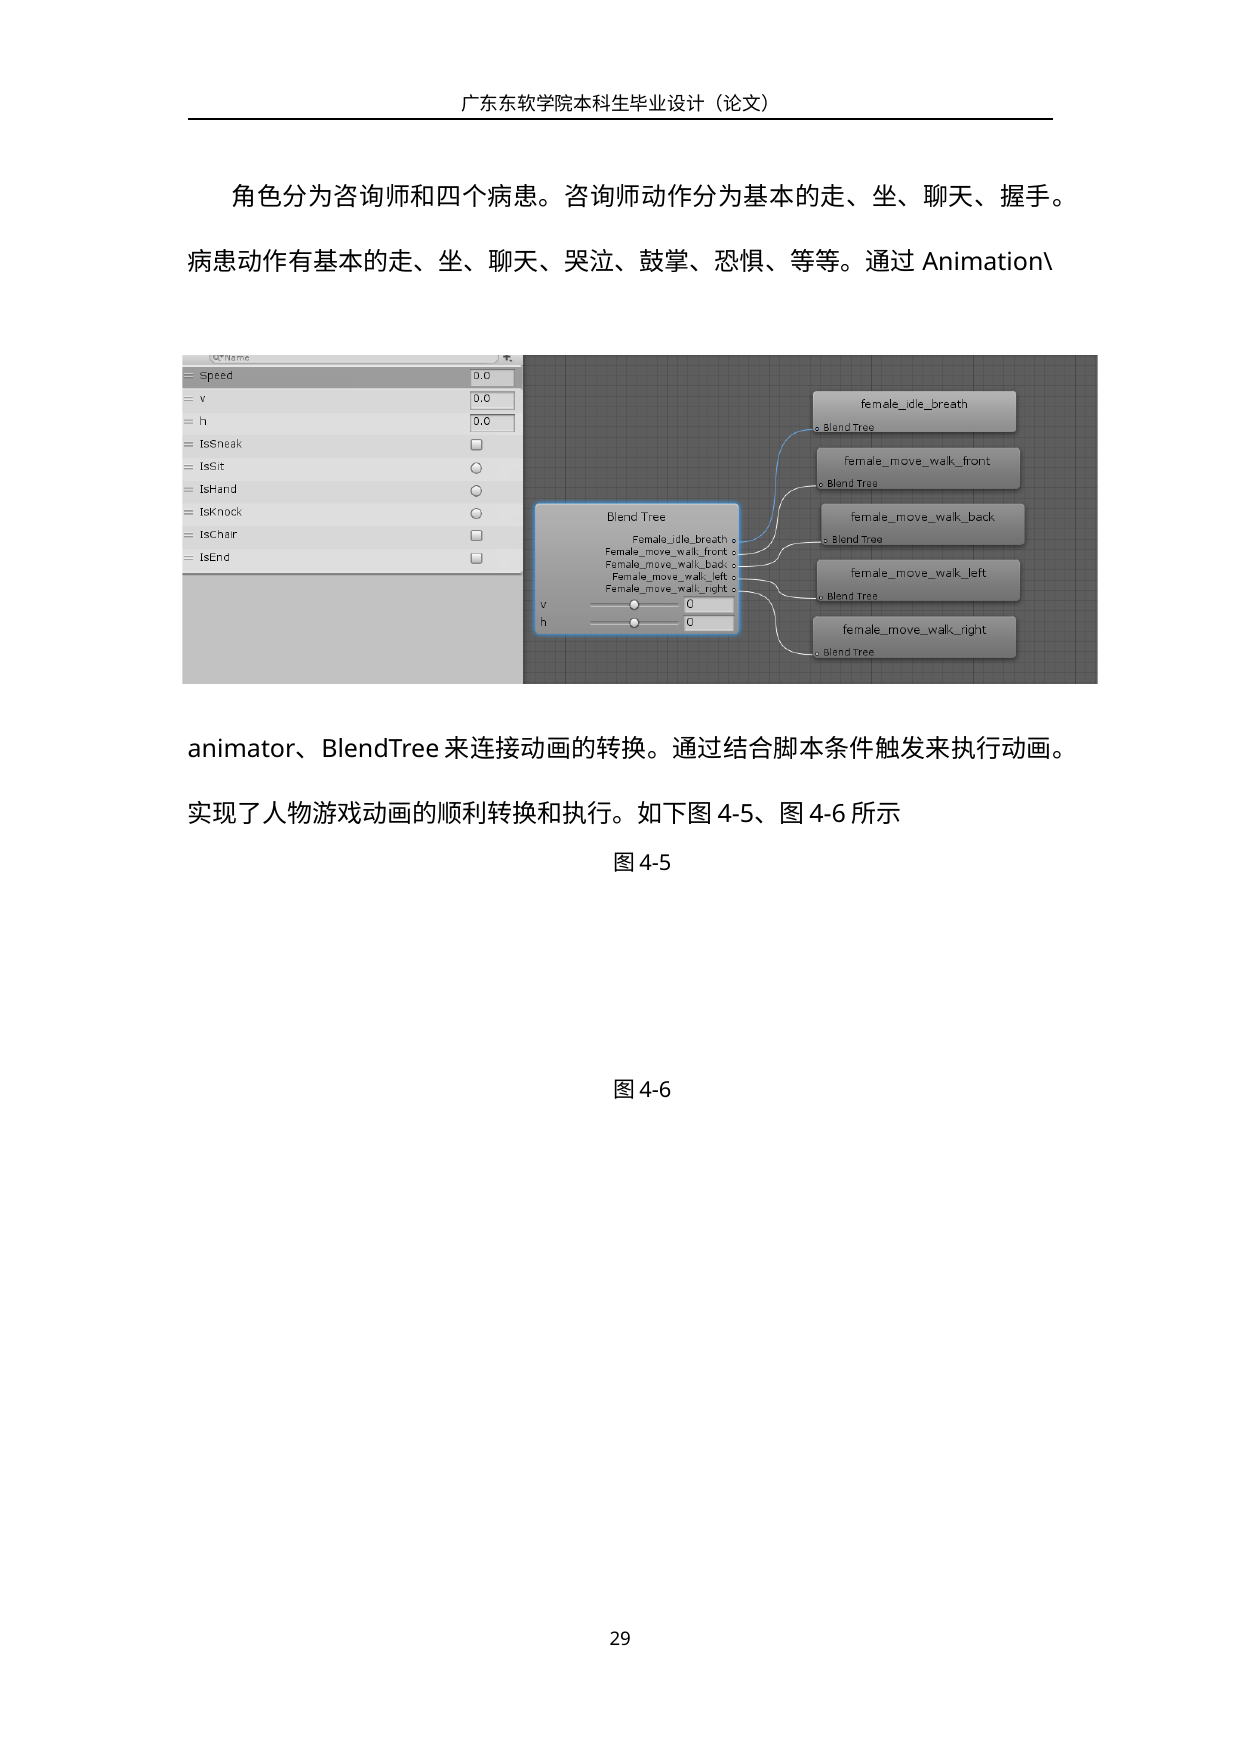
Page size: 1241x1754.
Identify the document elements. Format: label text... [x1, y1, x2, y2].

text 角色分为咨询师和四个病患。咨询师动作分为基本的走、坐、聊天、握手。病患动作有基本的走、坐、聊天、哭泣、鼓掌、恐惧、等等。通过Animation\animator、BlendTree来连接动画的转换。通过结合脚本条件触发来执行动画。实现了人物游戏动画的顺利转换和执行。如下图4-5、图4-6所示 [187, 162, 1053, 355]
text 图4-5 [187, 844, 1053, 877]
text 角色分为咨询师和四个病患。咨询师动作分为基本的走、坐、聊天、握手。病患动作有基本的走、坐、聊天、哭泣、鼓掌、恐惧、等等。通过Animation\animator、BlendTree来连接动画的转换。通过结合脚本条件触发来执行动画。实现了人物游戏动画的顺利转换和执行。如下图4-5、图4-6所示 [187, 684, 1053, 844]
text 图4-6 [187, 1072, 1053, 1104]
picture [182, 355, 1098, 684]
